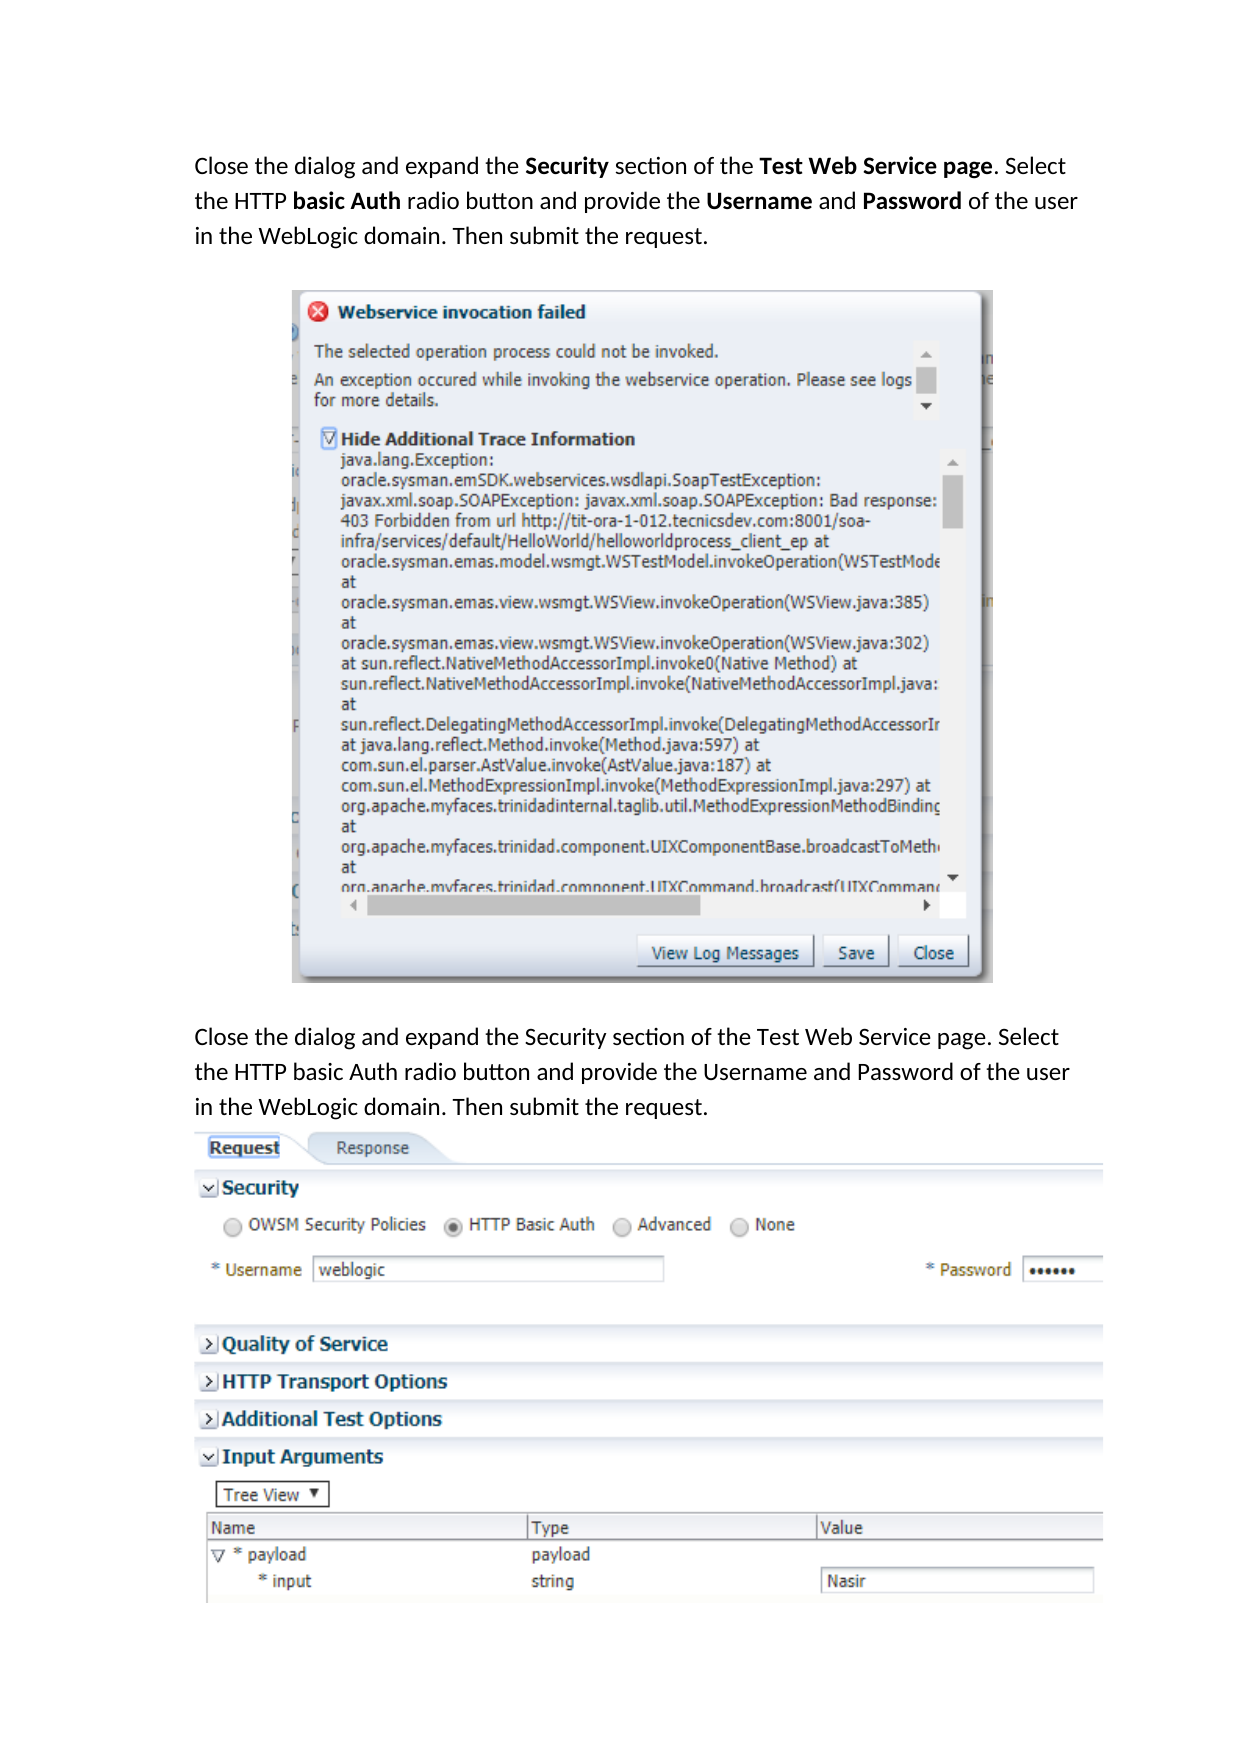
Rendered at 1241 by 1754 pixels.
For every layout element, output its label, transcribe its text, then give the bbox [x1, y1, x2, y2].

picture [291, 290, 993, 983]
list Close the dialog and expand the Security section of the Test Web Service page. Select the HTTP basic Auth radio button and provide the Username and Password of the user in the WebLogic domain. Then submit the request. [194, 150, 1090, 251]
picture [194, 1126, 1104, 1603]
list Close the dialog and expand the Security section of the Test Web Service page. Select the HTTP basic Auth radio button and provide the Username and Password of the user in the WebLogic domain. Then submit the request. [194, 1022, 1090, 1122]
